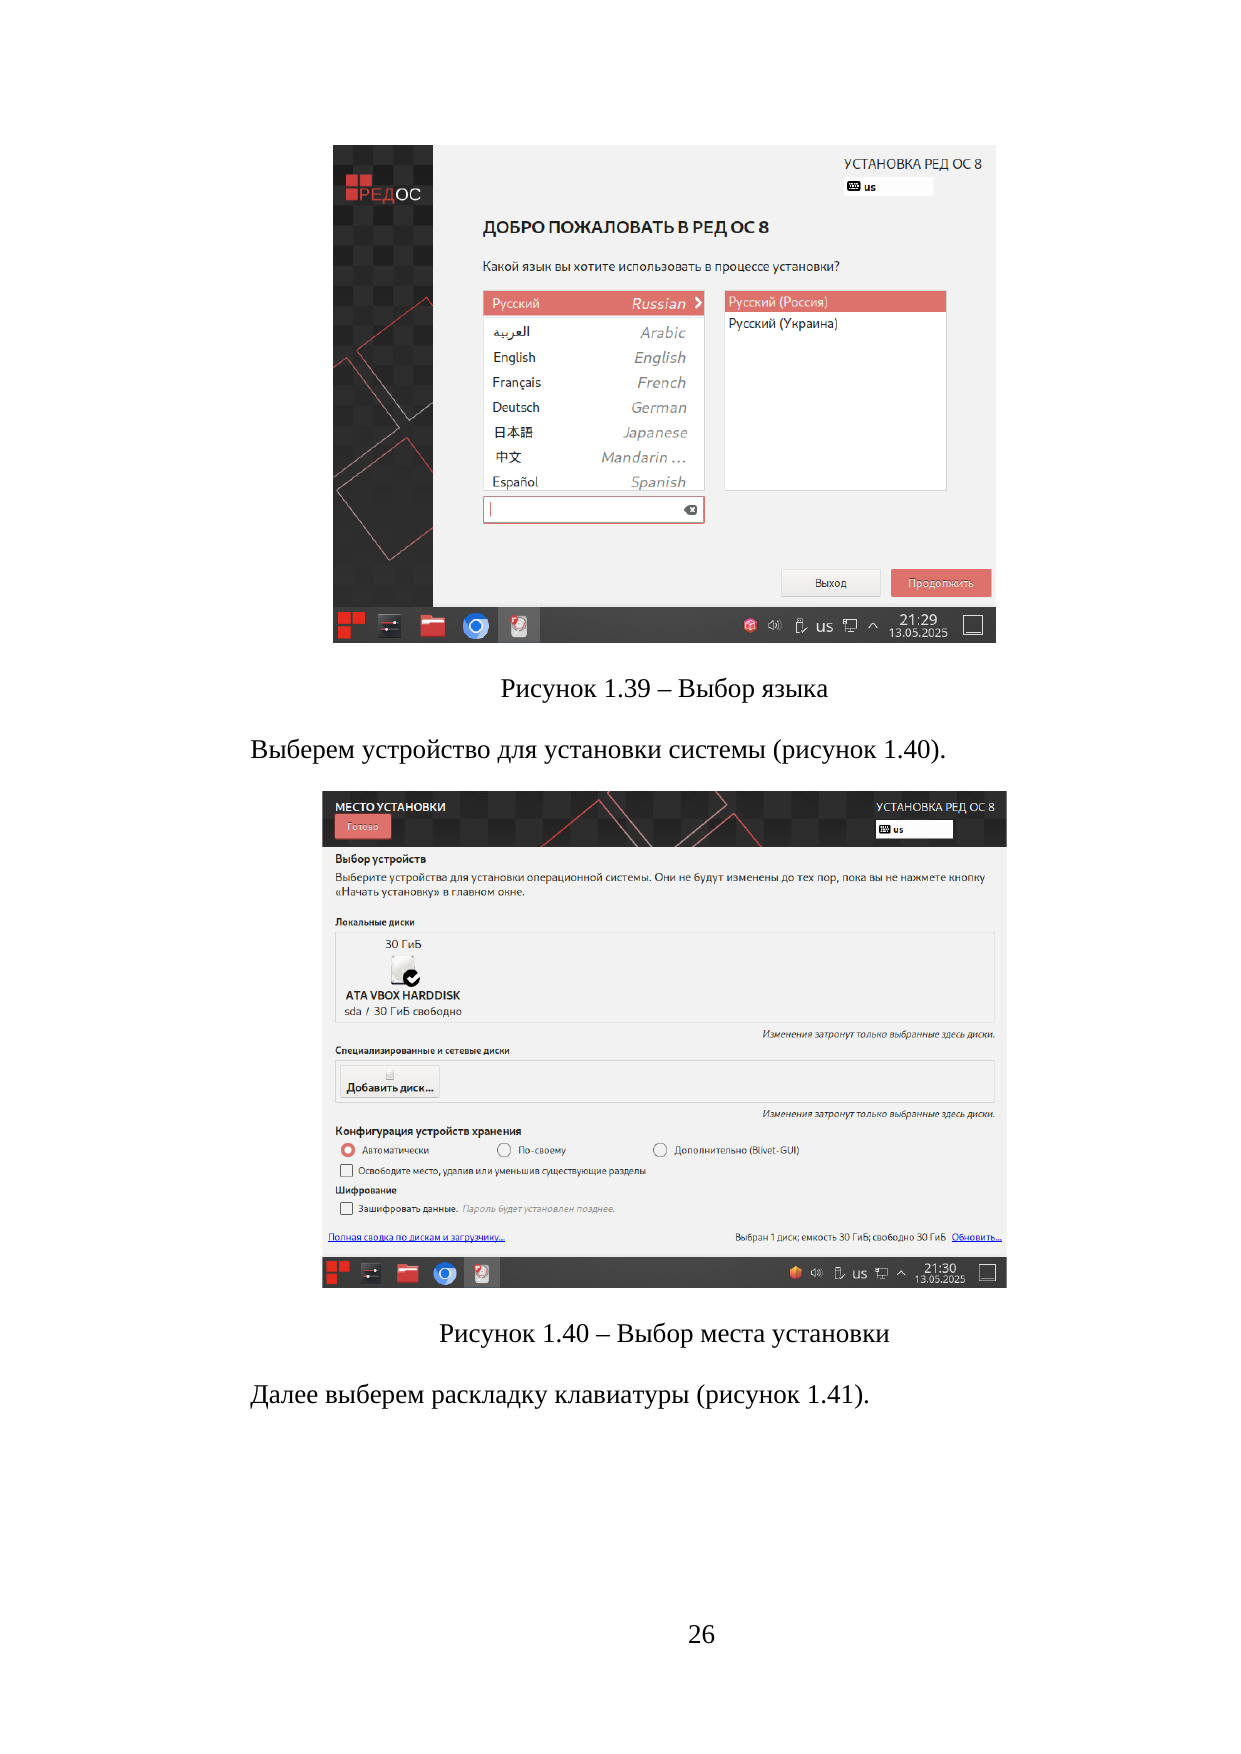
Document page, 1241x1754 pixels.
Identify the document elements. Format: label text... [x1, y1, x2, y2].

text Рисунок 1.39 – Выбор языка [177, 672, 1152, 703]
picture [333, 145, 996, 643]
picture [322, 791, 1007, 1288]
text Далее выберем раскладку клавиатуры (рисунок 1.41). [177, 1378, 1152, 1409]
text Рисунок 1.40 – Выбор места установки [177, 1317, 1152, 1348]
text Выберем устройство для установки системы (рисунок 1.40). [177, 733, 1152, 764]
